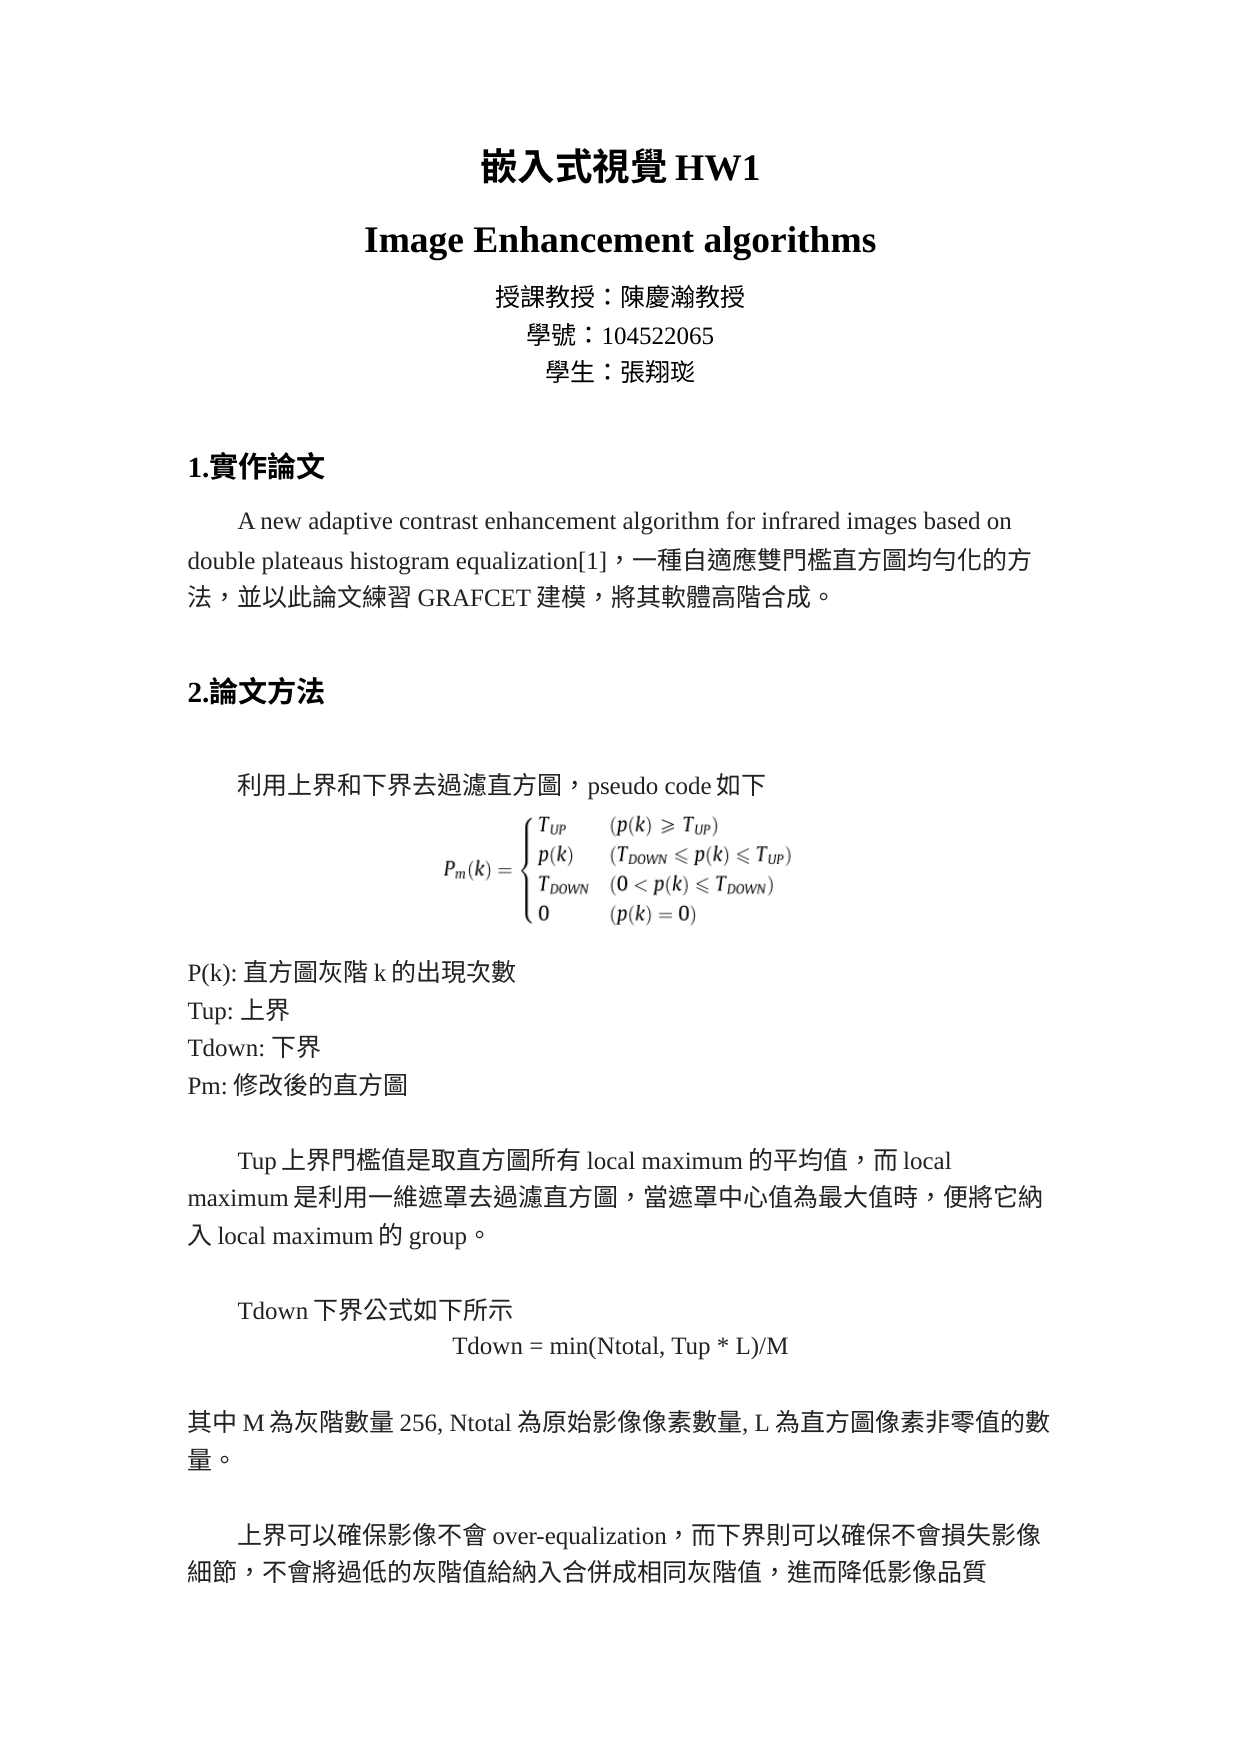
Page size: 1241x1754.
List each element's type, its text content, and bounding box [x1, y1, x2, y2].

text 其中M為灰階數量256, Ntotal為原始影像像素數量, L為直方圖像素非零值的數量。 [187, 1402, 1053, 1477]
text Pm: 修改後的直方圖 [187, 1064, 1053, 1102]
picture [440, 802, 801, 950]
text Tdown = min(Ntotal, Tup * L)/M [187, 1327, 1053, 1364]
text 授課教授：陳慶瀚教授 [187, 277, 1053, 314]
text Tdown下界公式如下所示 [187, 1289, 1053, 1327]
text Tup: 上界 [187, 989, 1053, 1027]
text 嵌入式視覺HW1 [187, 127, 1053, 202]
text 2.論文方法 [187, 652, 1053, 727]
text 利用上界和下界去過濾直方圖，pseudo code如下 [187, 764, 1053, 802]
text 1.實作論文 [187, 427, 1053, 502]
text Tup上界門檻值是取直方圖所有local maximum的平均值，而local maximum是利用一維遮罩去過濾直方圖，當遮罩中心值為最大值時，便將它納入local maximum的group。 [187, 1139, 1053, 1252]
text Tdown: 下界 [187, 1027, 1053, 1064]
text 學生：張翔珳 [187, 352, 1053, 389]
text A new adaptive contrast enhancement algorithm for infrared images based on double plateaus histogram equalization[1]，一種自適應雙門檻直方圖均勻化的方法，並以此論文練習GRAFCET建模，將其軟體高階合成。 [187, 502, 1053, 614]
text Image Enhancement algorithms [187, 202, 1053, 277]
text 上界可以確保影像不會over-equalization，而下界則可以確保不會損失影像細節，不會將過低的灰階值給納入合併成相同灰階值，進而降低影像品質 [187, 1514, 1053, 1589]
text 學號：104522065 [187, 314, 1053, 352]
text P(k): 直方圖灰階k的出現次數 [187, 952, 1053, 989]
